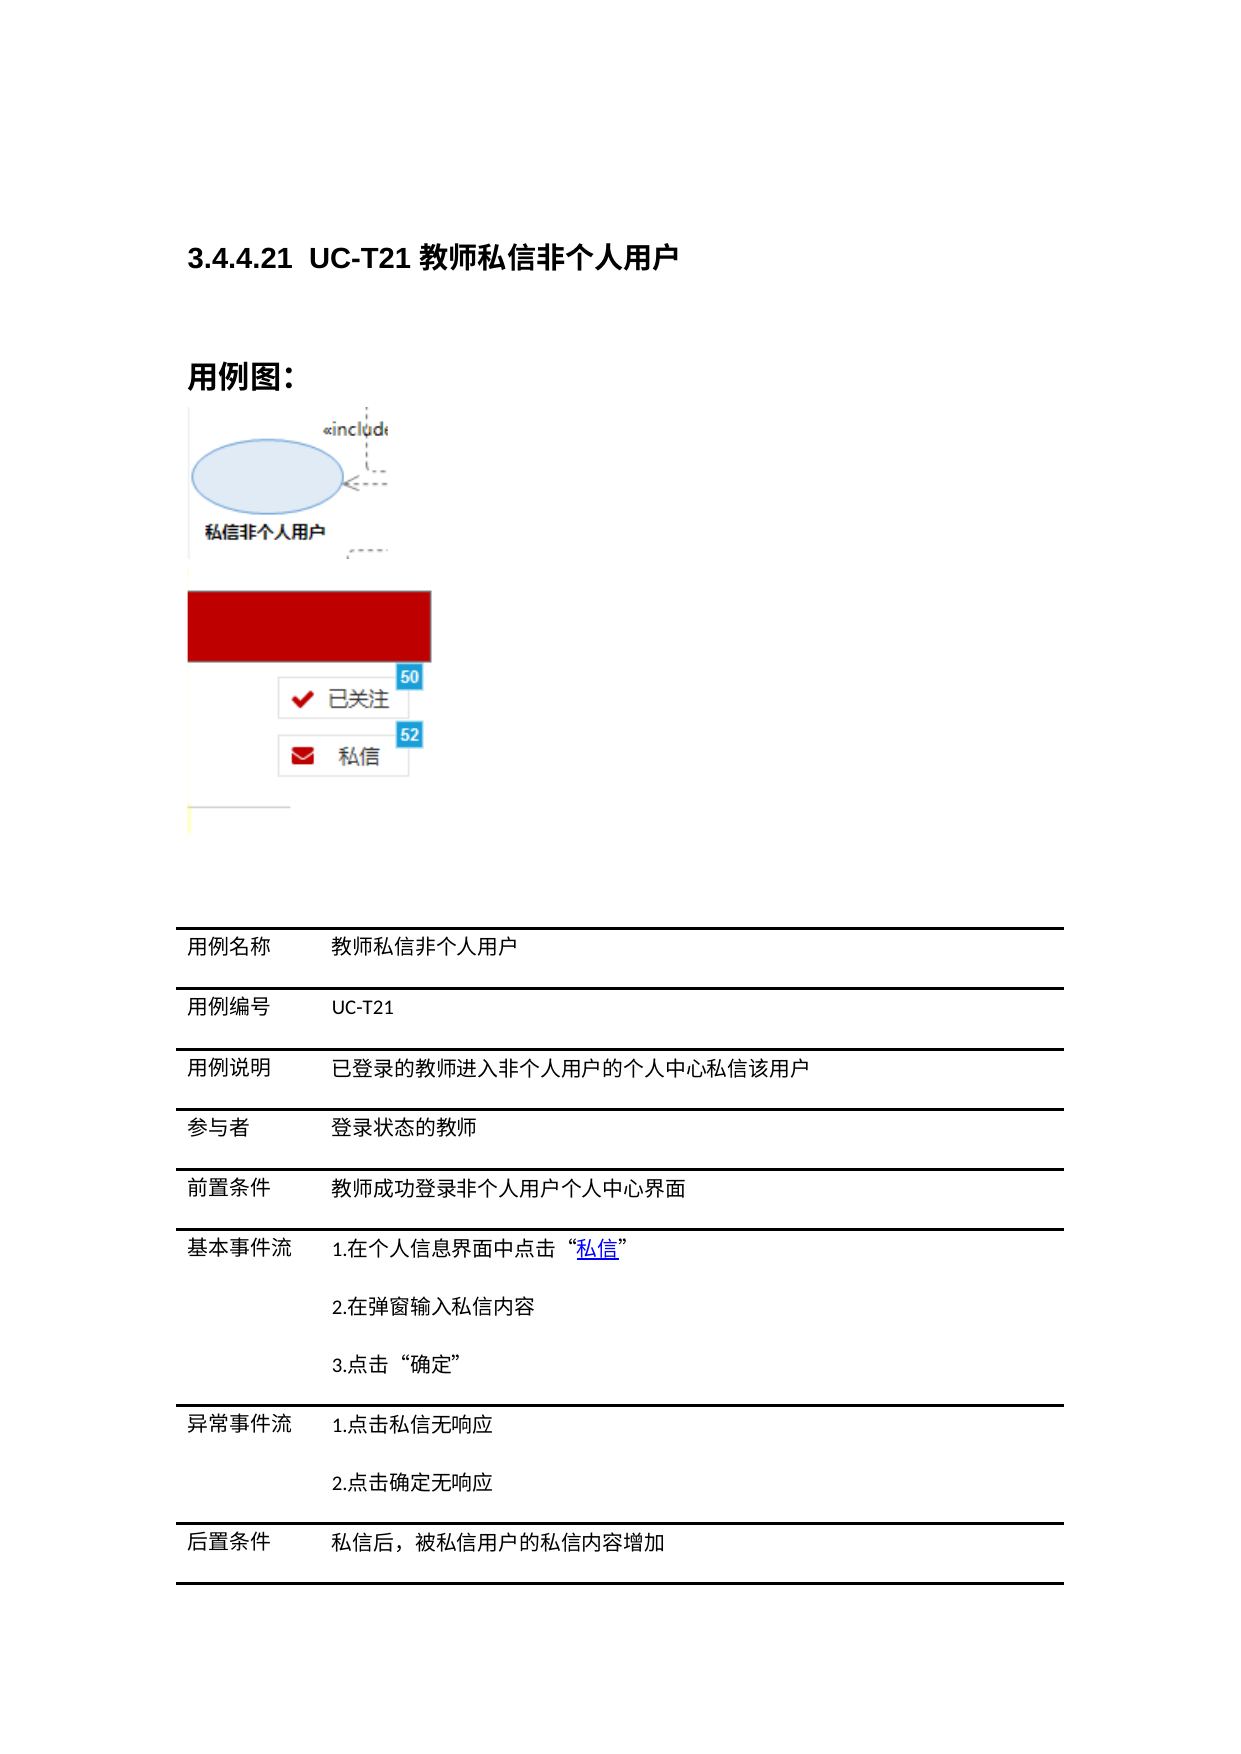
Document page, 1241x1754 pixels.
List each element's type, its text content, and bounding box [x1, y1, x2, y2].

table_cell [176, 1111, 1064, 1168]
subtitle 3.4.4.21 UC-T21 教师私信非个人用户 [187, 224, 1053, 289]
picture [187, 407, 388, 559]
text 用例图： [187, 342, 1053, 407]
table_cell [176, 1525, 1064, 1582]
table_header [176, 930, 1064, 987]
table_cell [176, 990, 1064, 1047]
picture [187, 569, 449, 885]
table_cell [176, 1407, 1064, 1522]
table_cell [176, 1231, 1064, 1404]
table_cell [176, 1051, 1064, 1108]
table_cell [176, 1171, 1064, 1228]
